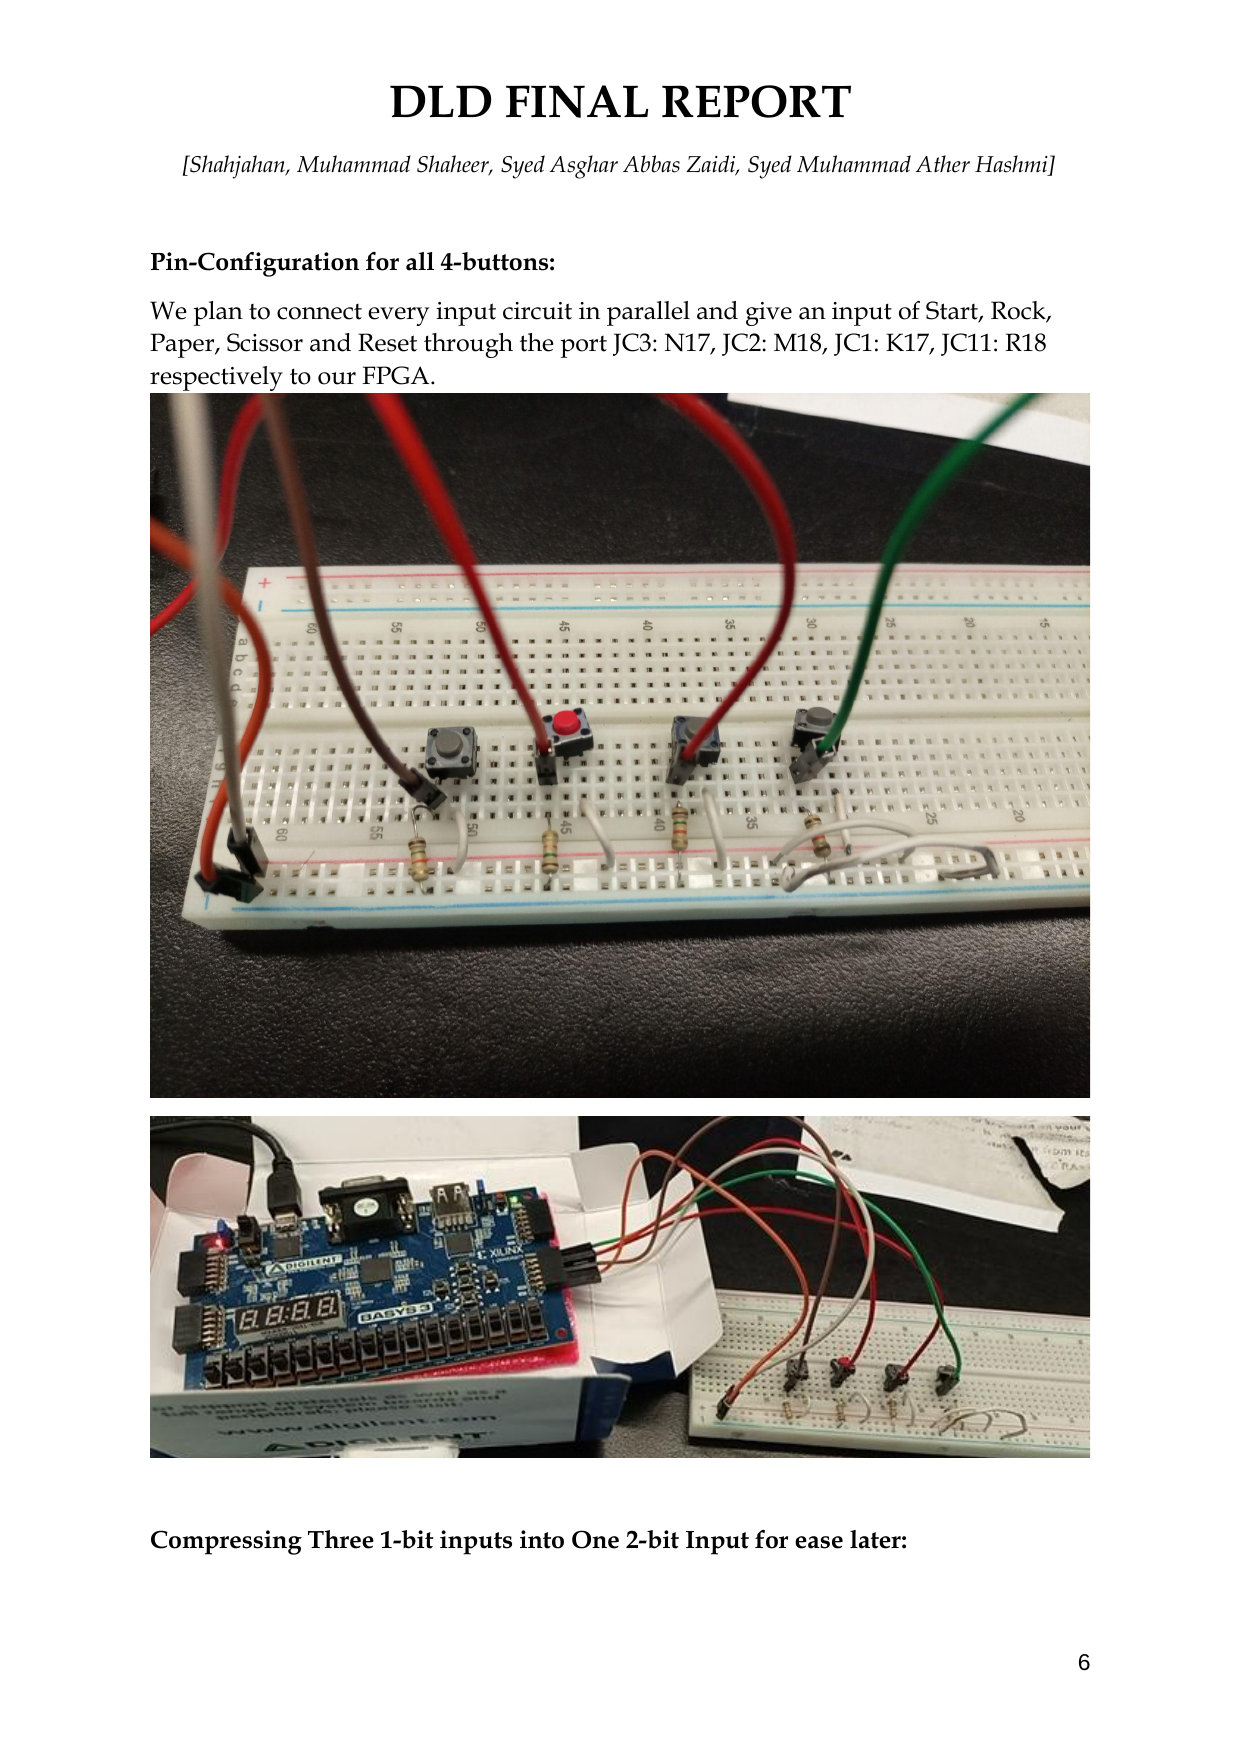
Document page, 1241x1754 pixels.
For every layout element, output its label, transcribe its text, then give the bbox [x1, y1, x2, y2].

picture [150, 393, 1091, 1098]
text We plan to connect every input circuit in parallel and give an input of Start, Rock, Paper, Scissor and Reset through the port JC3: N17, JC2: M18, JC1: K17, JC11: R18 respectively to our FPGA. [150, 296, 1090, 393]
text Pin-Configuration for all 4-buttons: [150, 247, 1090, 277]
picture [150, 1116, 1091, 1458]
text Compressing Three 1-bit inputs into One 2-bit Input for ease later: [150, 1526, 1090, 1556]
